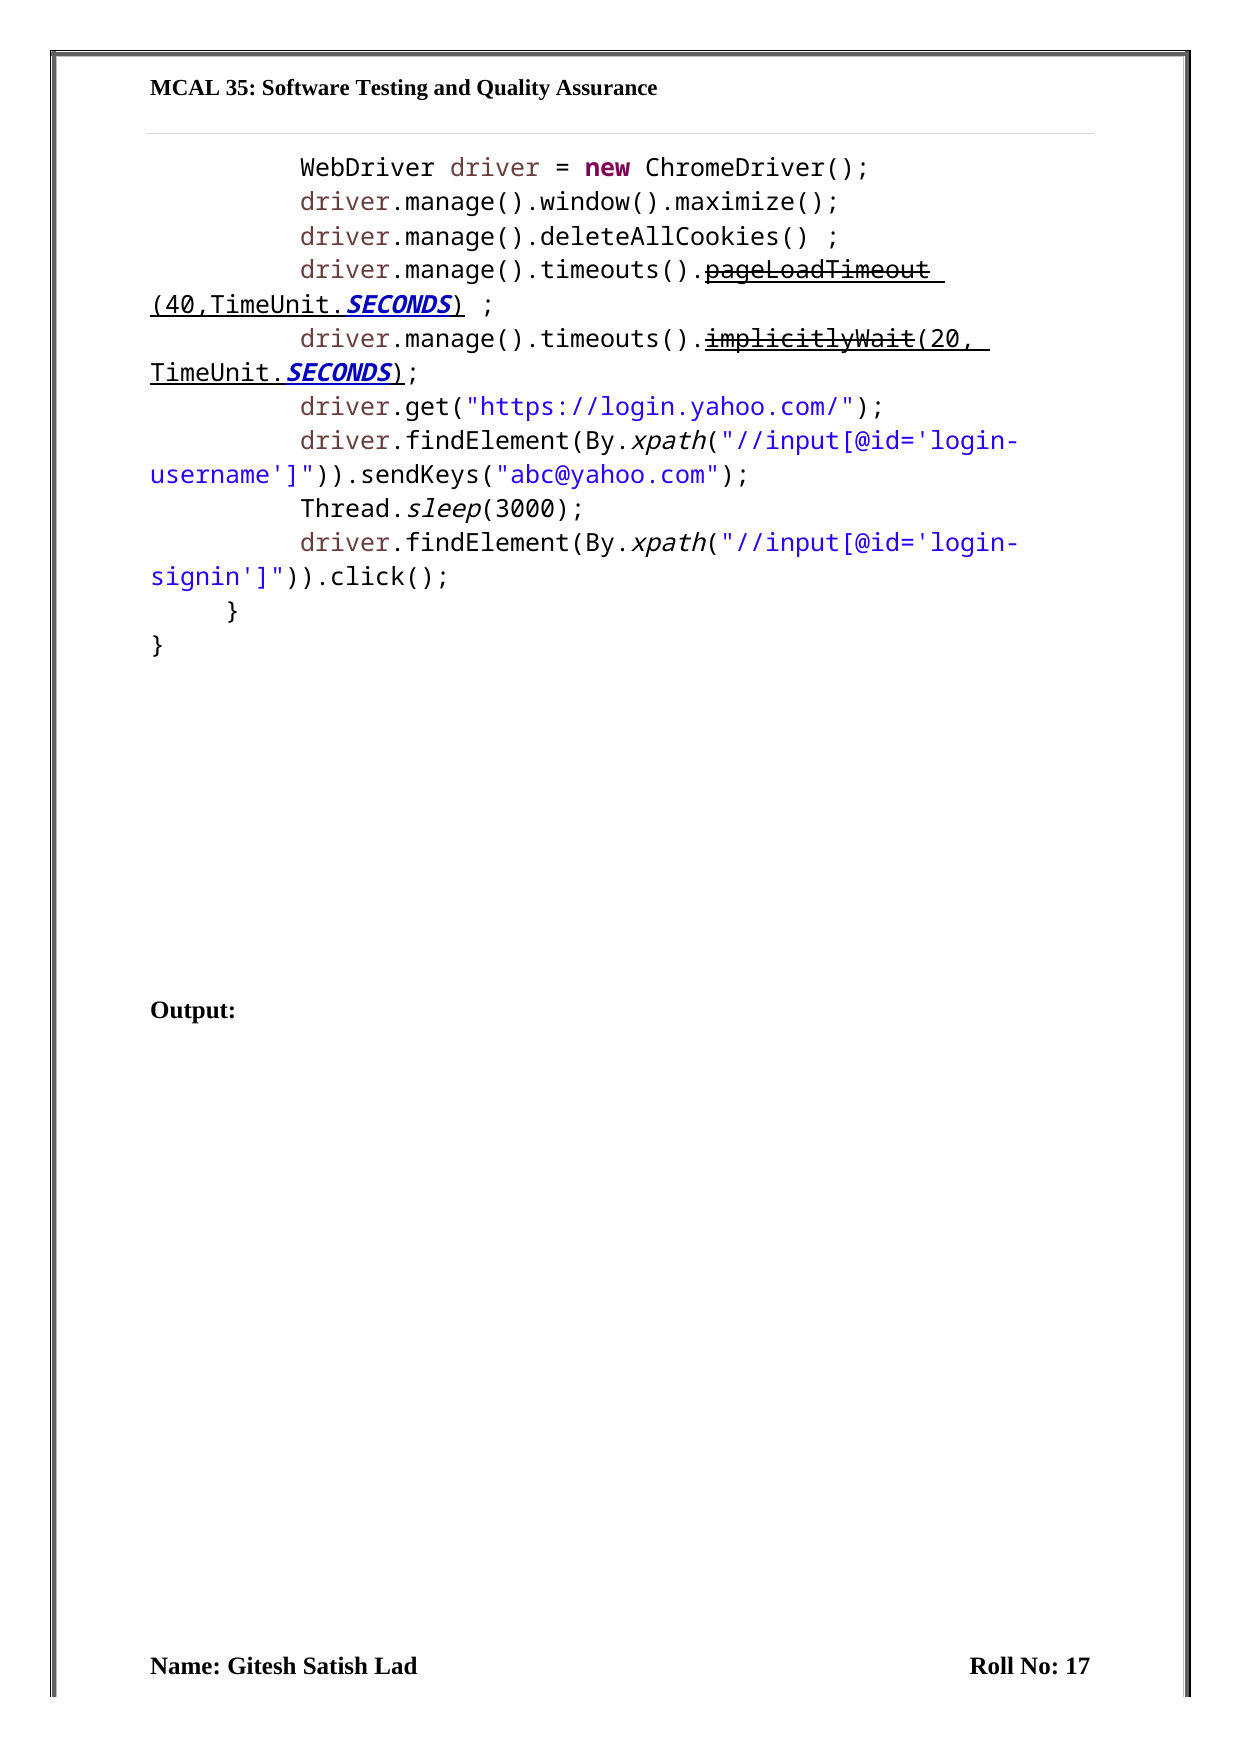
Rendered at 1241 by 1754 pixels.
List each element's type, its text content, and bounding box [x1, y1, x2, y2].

text driver.manage().timeouts().pageLoadTimeout (40,TimeUnit.SECONDS) ; [150, 252, 1090, 320]
text driver.findElement(By.xpath("//input[@id='login-username']")).sendKeys("abc@yahoo.com"); [150, 422, 1090, 491]
text Thread.sleep(3000); [150, 491, 1090, 525]
text WebDriver driver = new ChromeDriver(); [150, 150, 1090, 184]
text } [150, 627, 1090, 661]
text driver.manage().window().maximize(); [150, 184, 1090, 218]
text driver.findElement(By.xpath("//input[@id='login-signin']")).click(); [150, 525, 1090, 593]
text driver.get("https://login.yahoo.com/"); [150, 388, 1090, 422]
text driver.manage().timeouts().implicitlyWait(20, TimeUnit.SECONDS); [150, 320, 1090, 388]
text } [150, 593, 1090, 627]
text driver.manage().deleteAllCookies() ; [150, 218, 1090, 252]
text Output: [150, 995, 1090, 1024]
